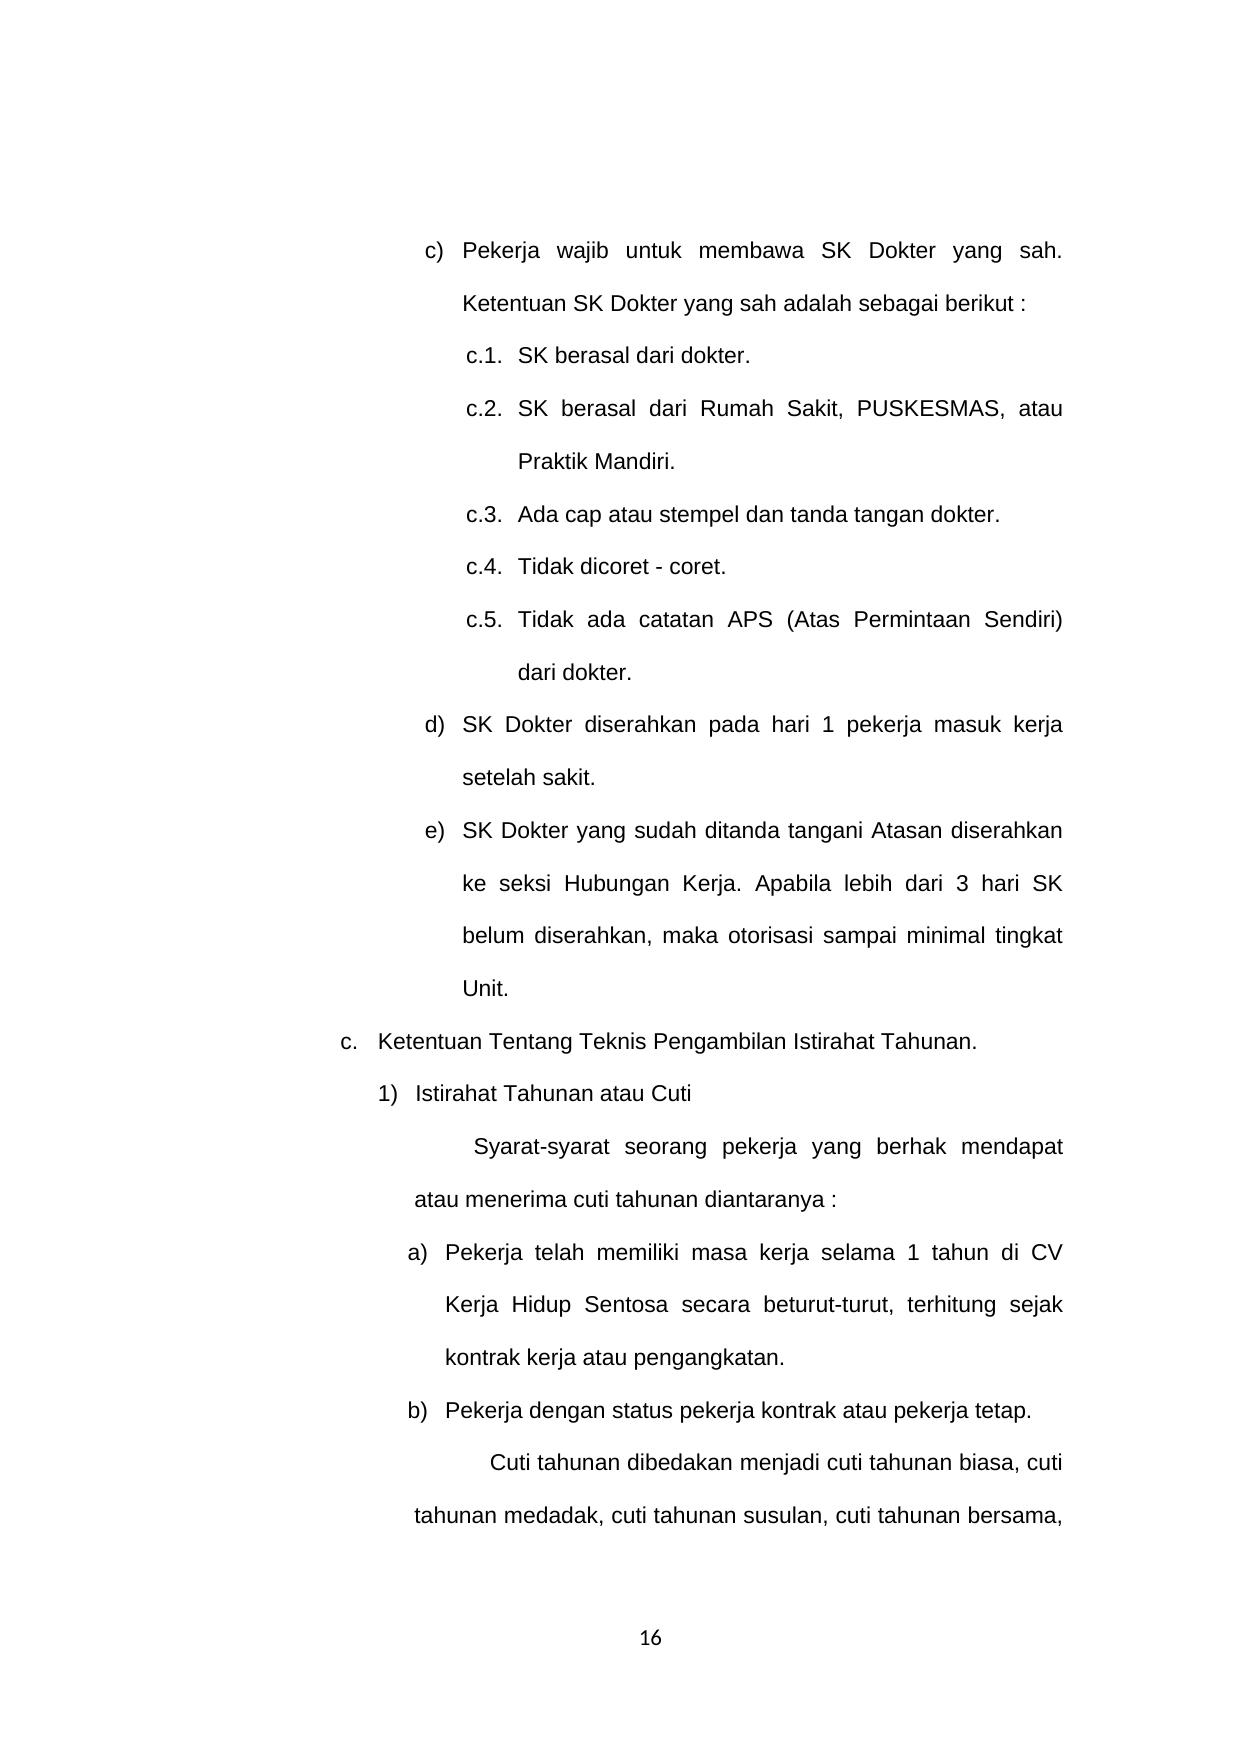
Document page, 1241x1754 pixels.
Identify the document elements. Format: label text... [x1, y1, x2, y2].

list Tidak dicoret - coret. [503, 553, 1063, 579]
text Syarat-syarat seorang pekerja yang berhak mendapat atau menerima cuti tahunan diantaranya : [414, 1133, 1063, 1212]
list SK berasal dari dokter. [503, 342, 1063, 369]
list SK Dokter yang sudah ditanda tangani Atasan diserahkan ke seksi Hubungan Kerja. Apabila lebih dari 3 hari SK belum diserahkan, maka otorisasi sampai minimal tingkat Unit. [424, 817, 1063, 1001]
list SK berasal dari Rumah Sakit, PUSKESMAS, atau Praktik Mandiri. [503, 395, 1063, 474]
list Ketentuan Tentang Teknis Pengambilan Istirahat Tahunan. [340, 1028, 1063, 1054]
list Pekerja wajib untuk membawa SK Dokter yang sah. Ketentuan SK Dokter yang sah adalah sebagai berikut : [424, 237, 1063, 316]
list Istirahat Tahunan atau Cuti [378, 1080, 1063, 1107]
list Tidak ada catatan APS (Atas Permintaan Sendiri) dari dokter. [503, 606, 1063, 685]
list Pekerja dengan status pekerja kontrak atau pekerja tetap. [407, 1397, 1063, 1423]
list Pekerja telah memiliki masa kerja selama 1 tahun di CV Kerja Hidup Sentosa secara beturut-turut, terhitung sejak kontrak kerja atau pengangkatan. [407, 1238, 1063, 1370]
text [414, 1449, 1063, 1528]
list SK Dokter diserahkan pada hari 1 pekerja masuk kerja setelah sakit. [424, 711, 1063, 790]
list Ada cap atau stempel dan tanda tangan dokter. [503, 501, 1063, 527]
